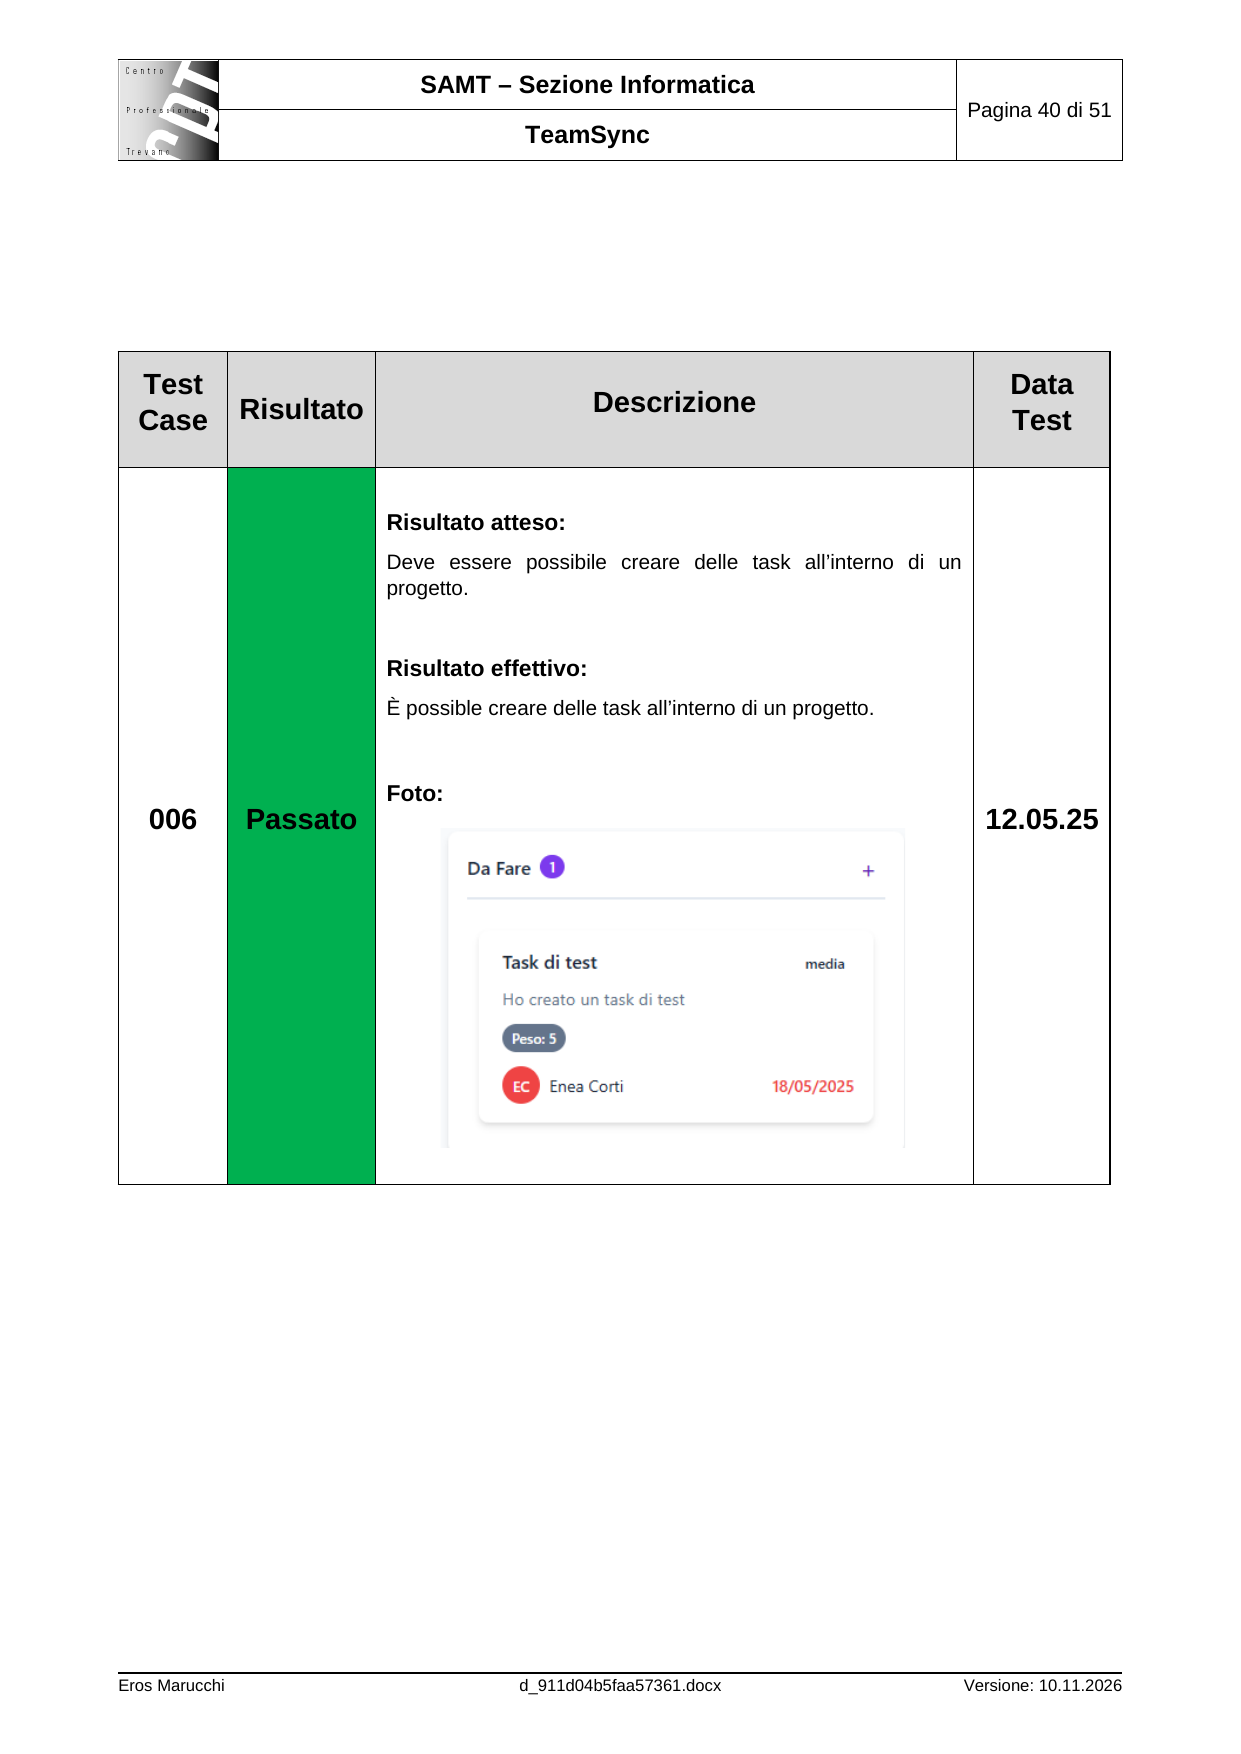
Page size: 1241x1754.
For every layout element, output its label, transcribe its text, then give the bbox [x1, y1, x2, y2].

table_cell Passato [228, 468, 375, 1184]
table_header Risultato [228, 352, 375, 467]
table_header Descrizione [376, 352, 973, 467]
table_cell 12.05.25 [974, 468, 1109, 1184]
table_header Test Case [119, 352, 227, 467]
picture [439, 828, 905, 1147]
table_cell 006 [119, 468, 227, 1184]
table_header Data Test [974, 352, 1109, 467]
picture [118, 60, 219, 160]
table_cell Risultato atteso: Deve essere possibile creare delle task all’interno di un progetto. Risultato effettivo: È possible creare delle task all’interno di un progetto. Foto: [376, 468, 973, 1184]
